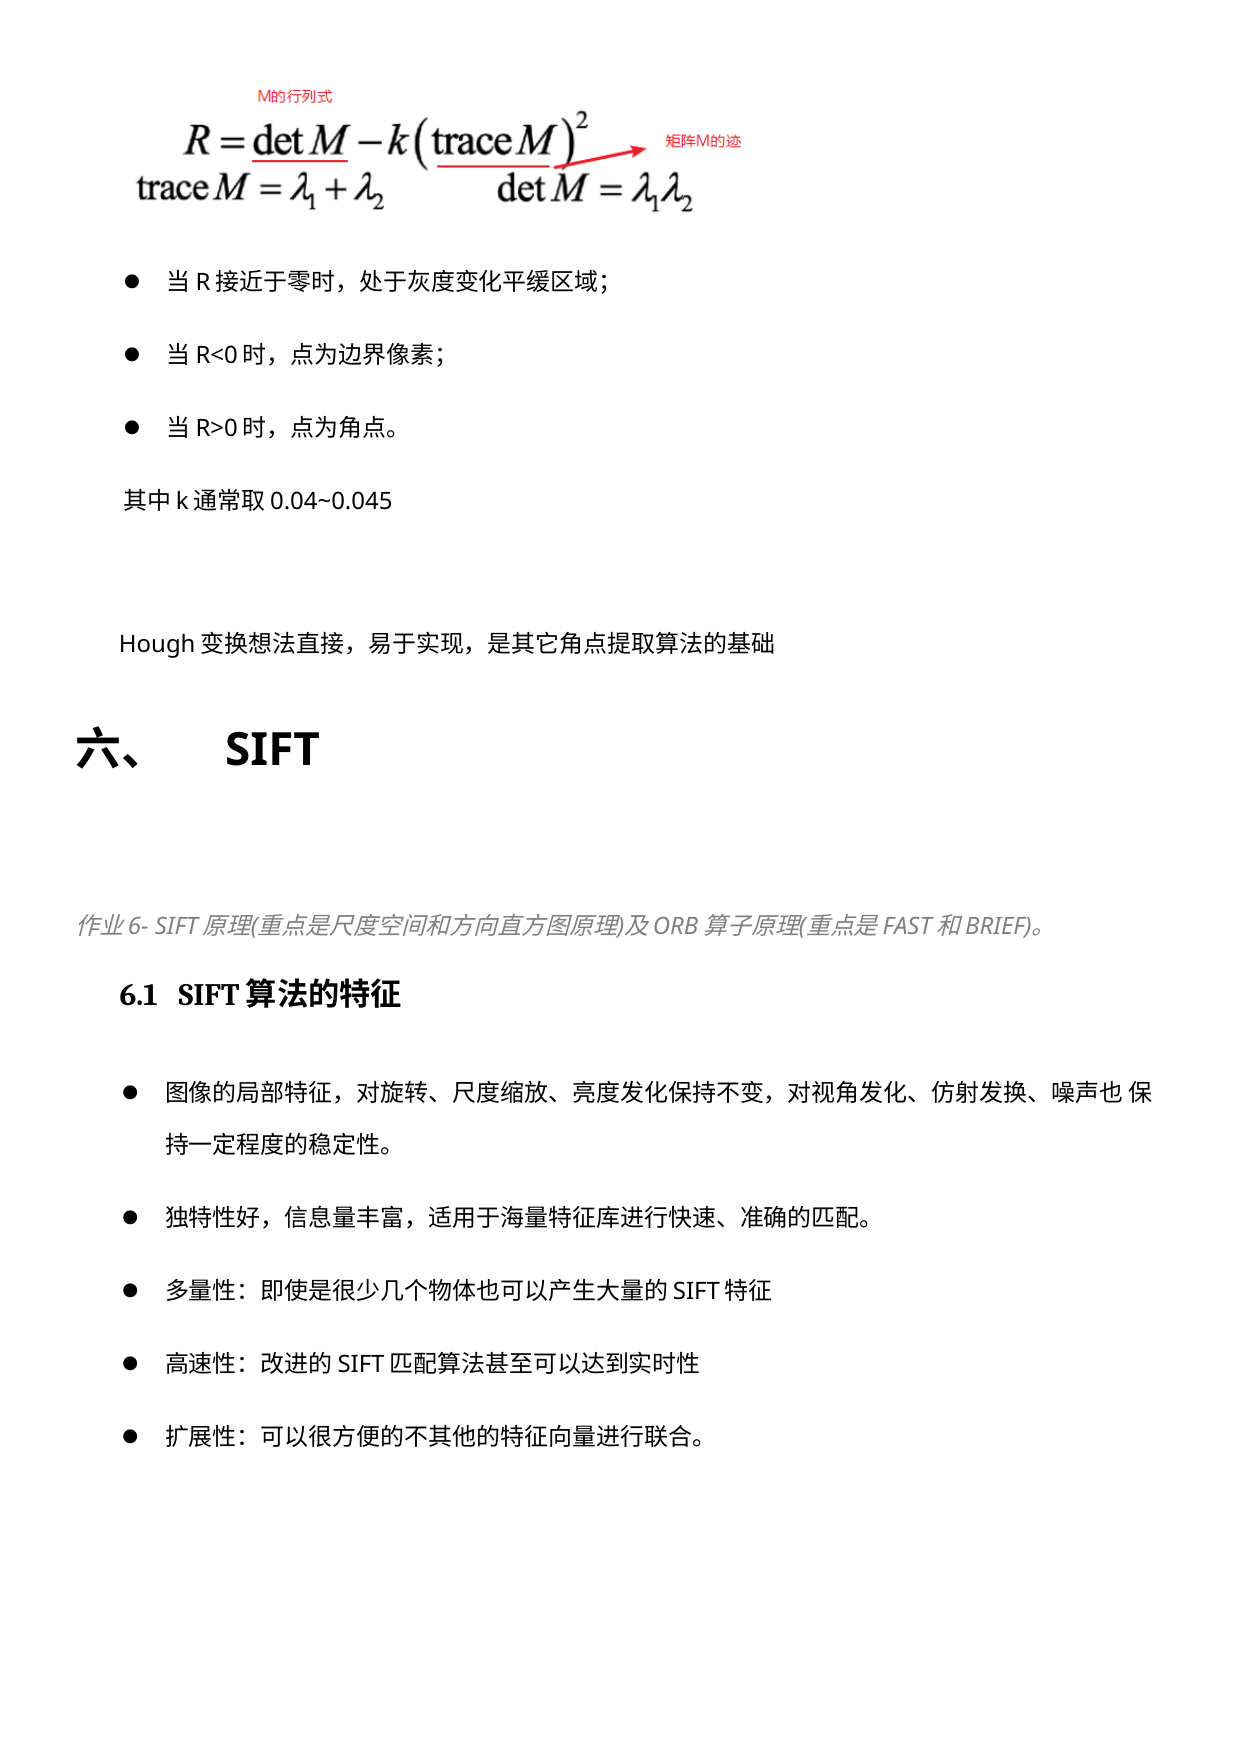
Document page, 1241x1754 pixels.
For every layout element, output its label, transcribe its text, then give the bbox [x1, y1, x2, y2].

list 当R>0时，点为角点。 [123, 409, 1165, 443]
list 独特性好，信息量丰富，适用于海量特征库进行快速、准确的匹配。 [121, 1199, 1165, 1233]
picture [122, 75, 796, 226]
subtitle SIFT [75, 712, 1165, 779]
text Hough变换想法直接，易于实现，是其它角点提取算法的基础 [75, 624, 1165, 659]
list 当R<0时，点为边界像素； [123, 336, 1165, 371]
list 扩展性：可以很方便的不其他的特征向量进行联合。 [121, 1417, 1165, 1452]
list 多量性：即使是很少几个物体也可以产生大量的SIFT特征 [121, 1271, 1165, 1306]
text 作业6- SIFT原理(重点是尺度空间和方向直方图原理)及ORB算子原理(重点是FAST和BRIEF)。 [75, 907, 1165, 942]
list 当R接近于零时，处于灰度变化平缓区域； [123, 263, 1165, 297]
list 图像的局部特征，对旋转、尺度缩放、亮度发化保持不变，对视角发化、仿射发换、噪声也 保持一定程度的稳定性。 [121, 1074, 1165, 1161]
list 高速性：改进的SIFT匹配算法甚至可以达到实时性 [121, 1344, 1165, 1379]
text 其中k通常取0.04~0.045 [123, 482, 1165, 517]
subtitle SIFT算法的特征 [119, 969, 1165, 1014]
